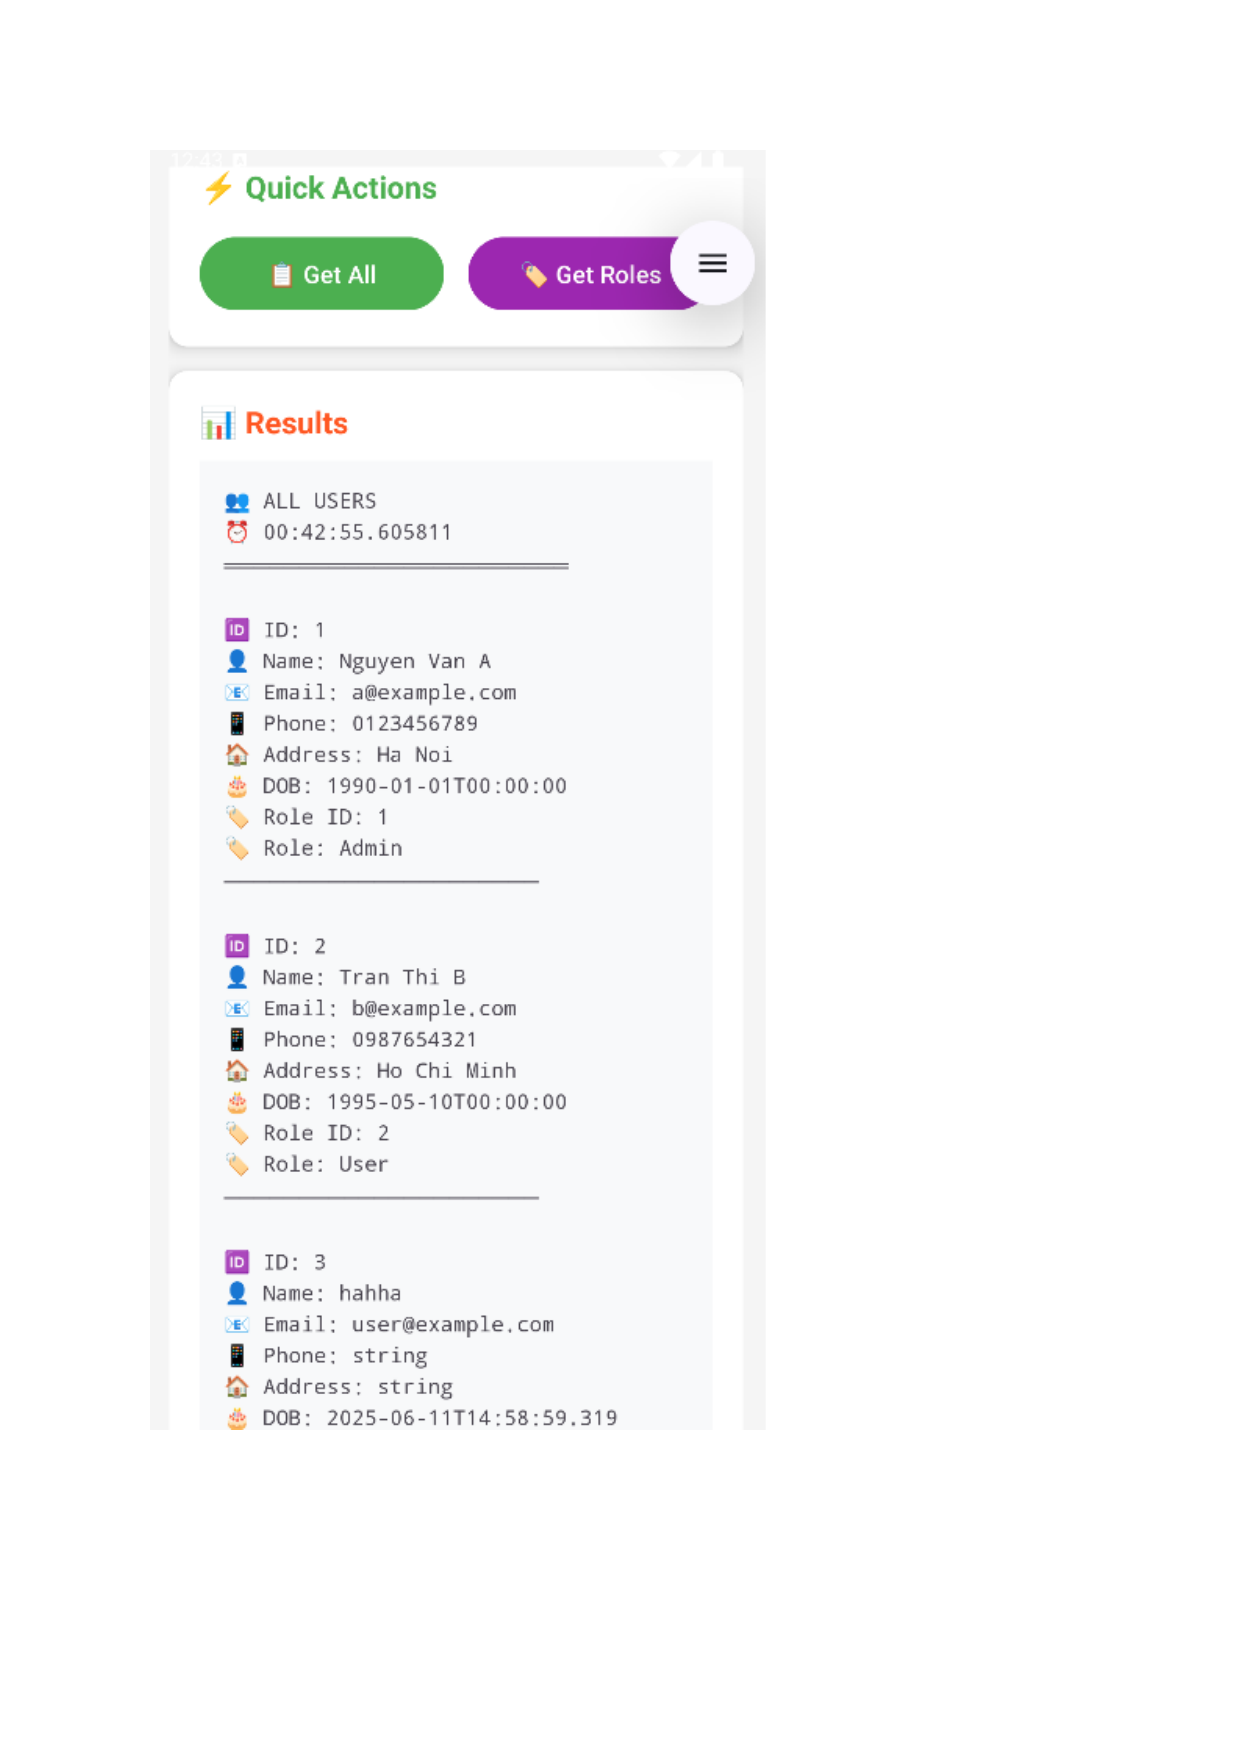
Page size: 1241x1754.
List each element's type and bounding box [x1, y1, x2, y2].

picture [150, 150, 766, 1430]
